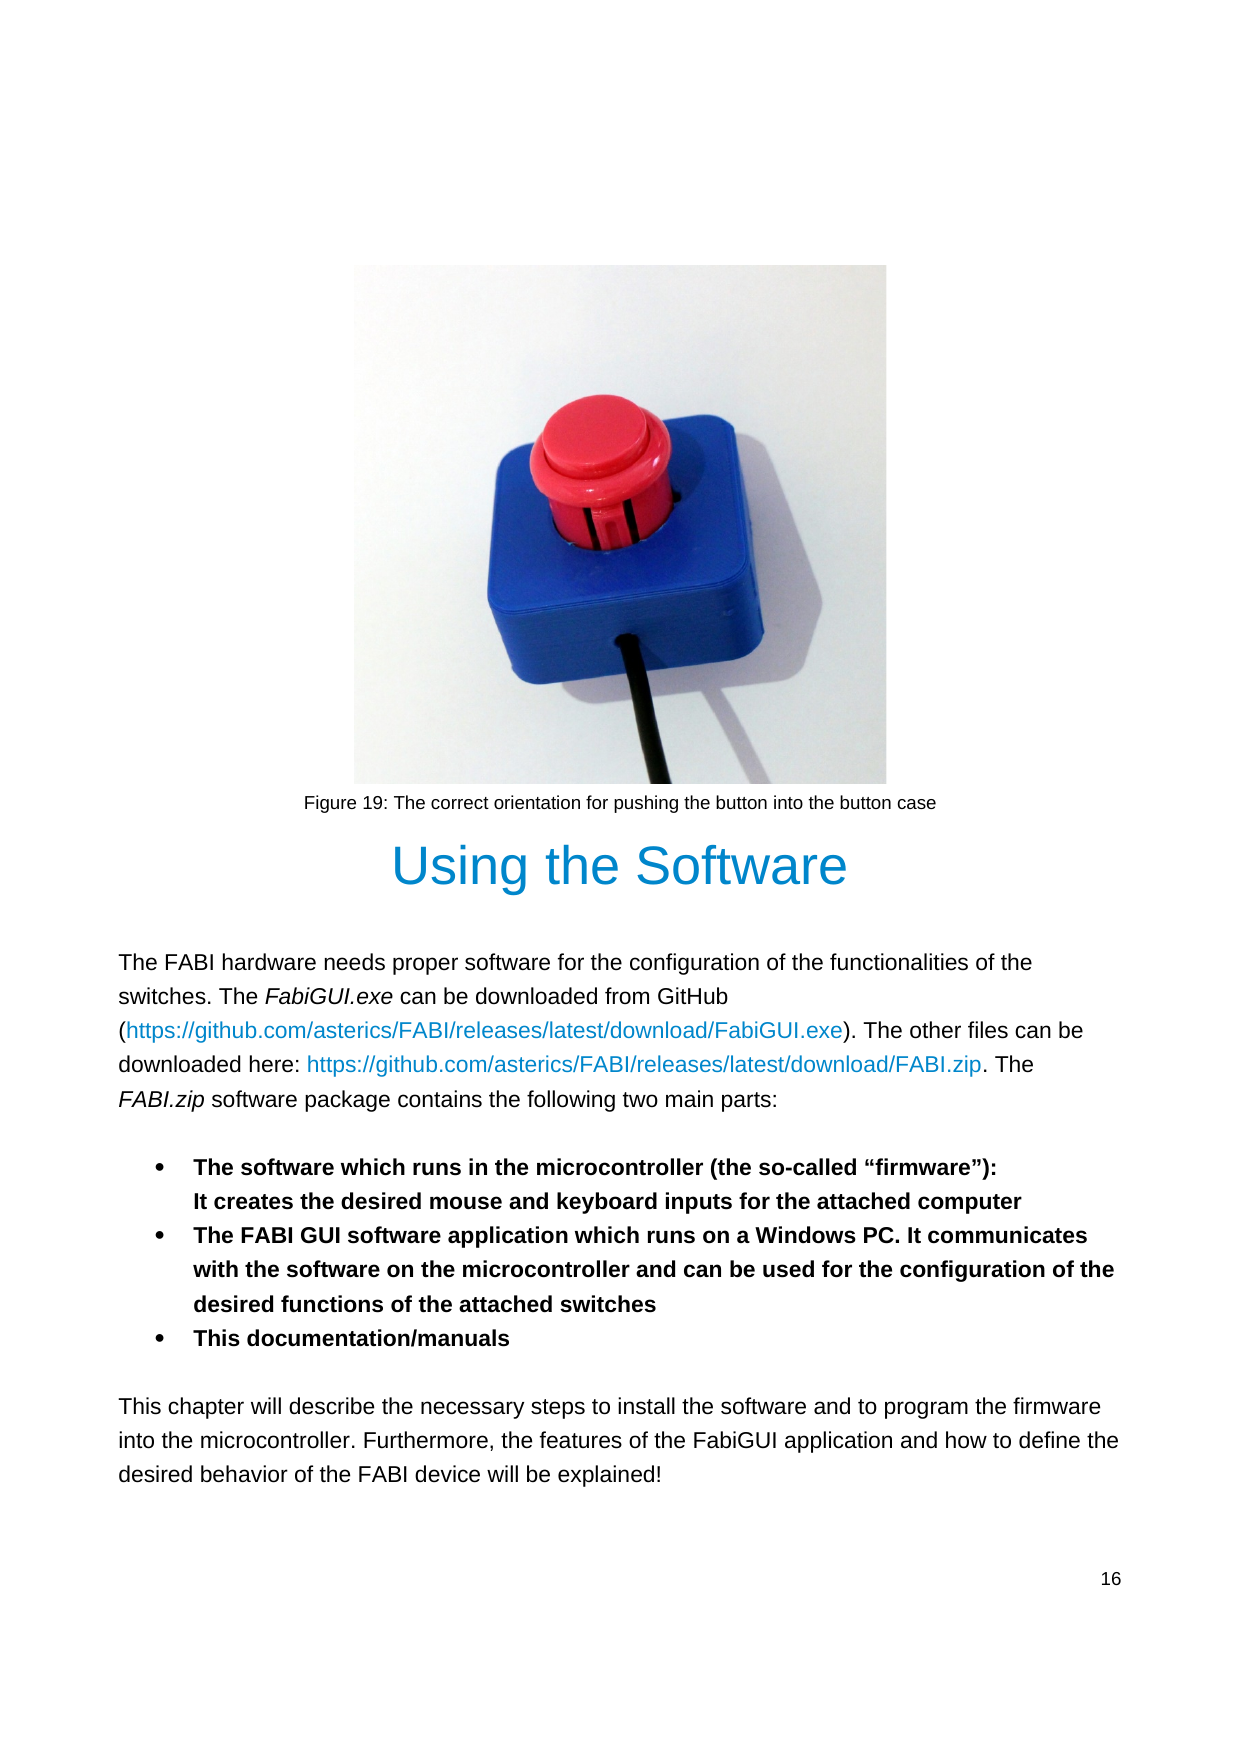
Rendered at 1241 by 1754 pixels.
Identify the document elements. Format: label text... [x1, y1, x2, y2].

picture [354, 265, 887, 784]
list The FABI GUI software application which runs on a Windows PC. It communicates with the software on the microcontroller and can be used for the configuration of the desired functions of the attached switches [156, 1222, 1122, 1317]
text Figure 19: The correct orientation for pushing the button into the button case [118, 791, 1122, 813]
list The software which runs in the microcontroller (the so-called “firmware”): It creates the desired mouse and keyboard inputs for the attached computer [156, 1154, 1122, 1214]
list This documentation/manuals [156, 1325, 1122, 1351]
subtitle Using the Software [118, 834, 1122, 896]
text This chapter will describe the necessary steps to install the software and to program the firmware into the microcontroller. Furthermore, the features of the FabiGUI application and how to define the desired behavior of the FABI device will be explained! [118, 1393, 1122, 1488]
text The FABI hardware needs proper software for the configuration of the functionalities of the switches. The FabiGUI.exe can be downloaded from GitHub (https://github.com/asterics/FABI/releases/latest/download/FabiGUI.exe). The other files can be downloaded here: https://github.com/asterics/FABI/releases/latest/download/FABI.zip. The FABI.zip software package contains the following two main parts: [118, 949, 1122, 1112]
